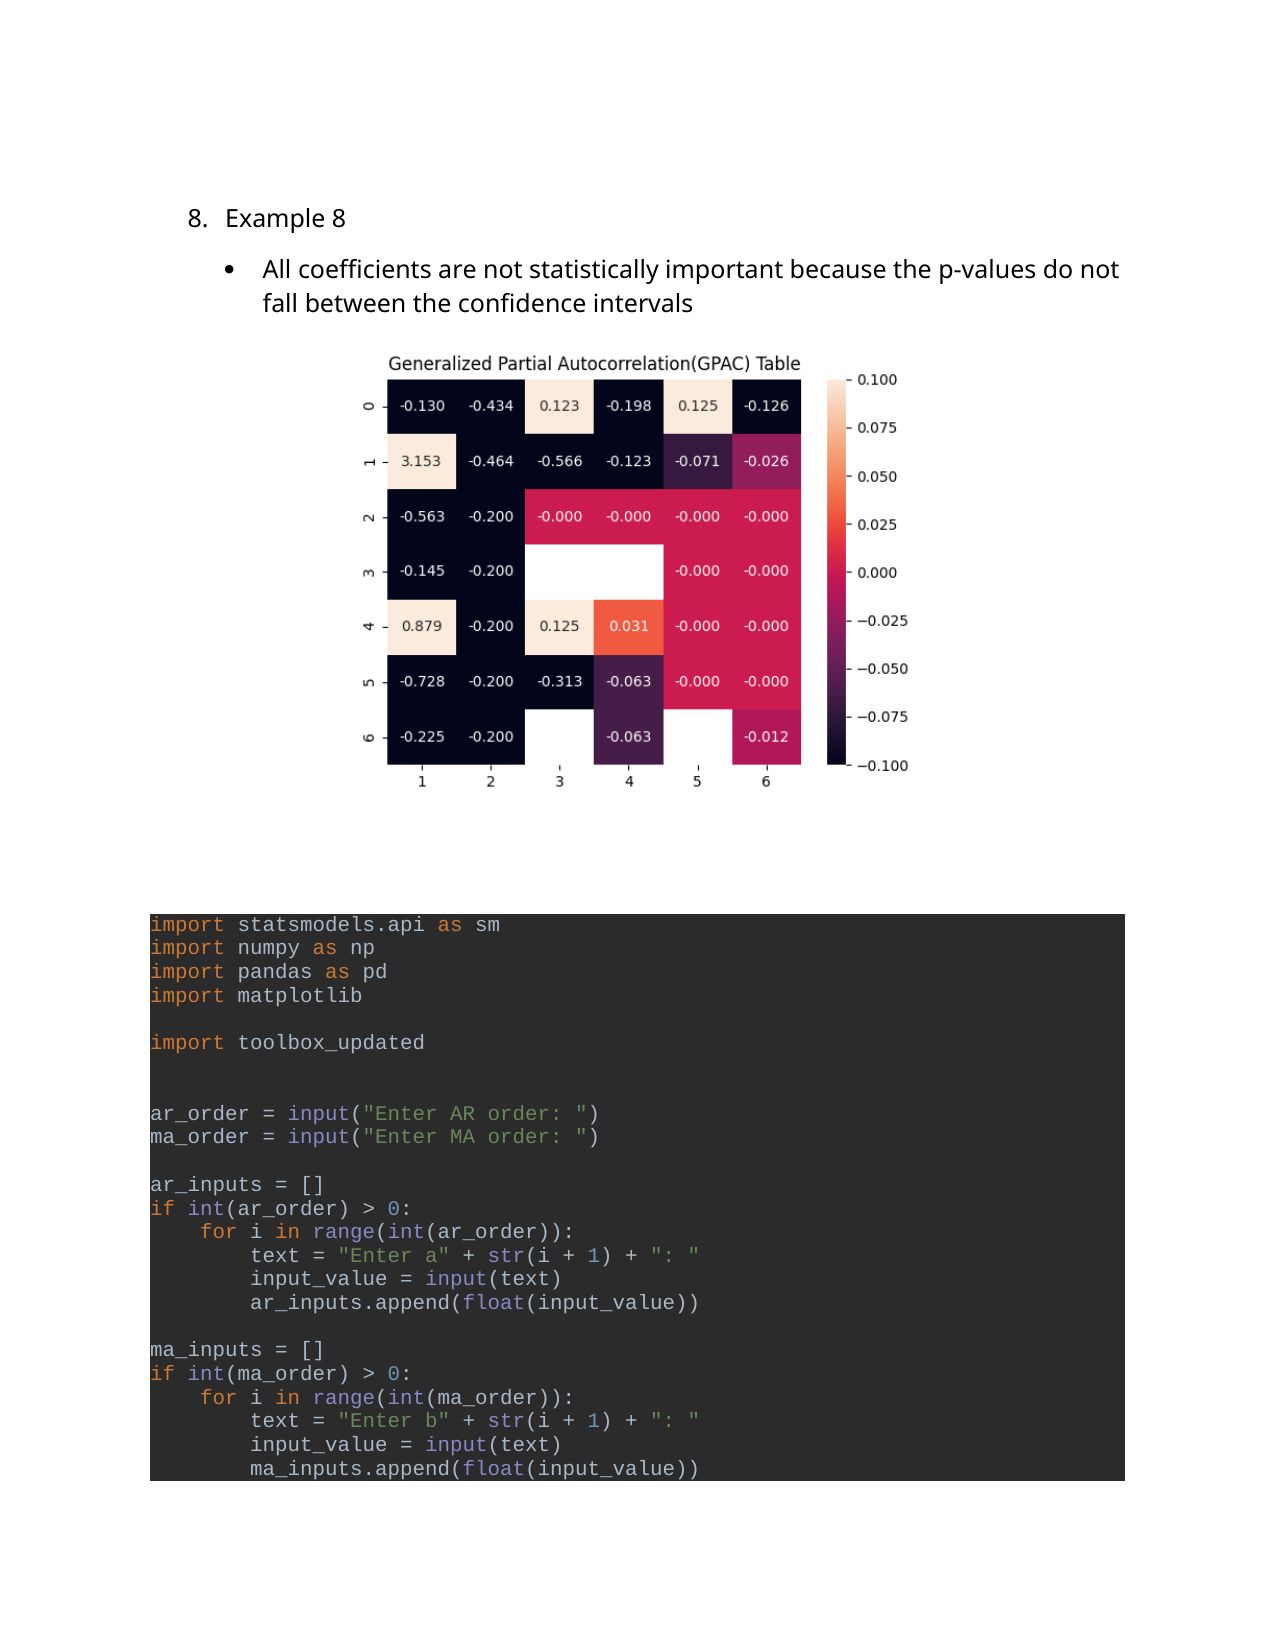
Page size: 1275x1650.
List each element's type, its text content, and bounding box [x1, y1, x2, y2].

picture [304, 319, 971, 820]
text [150, 914, 1125, 1481]
list Example 8 [187, 200, 1125, 234]
list All coefficients are not statistically important because the p-values do not fall between the confidence intervals [225, 251, 1125, 319]
